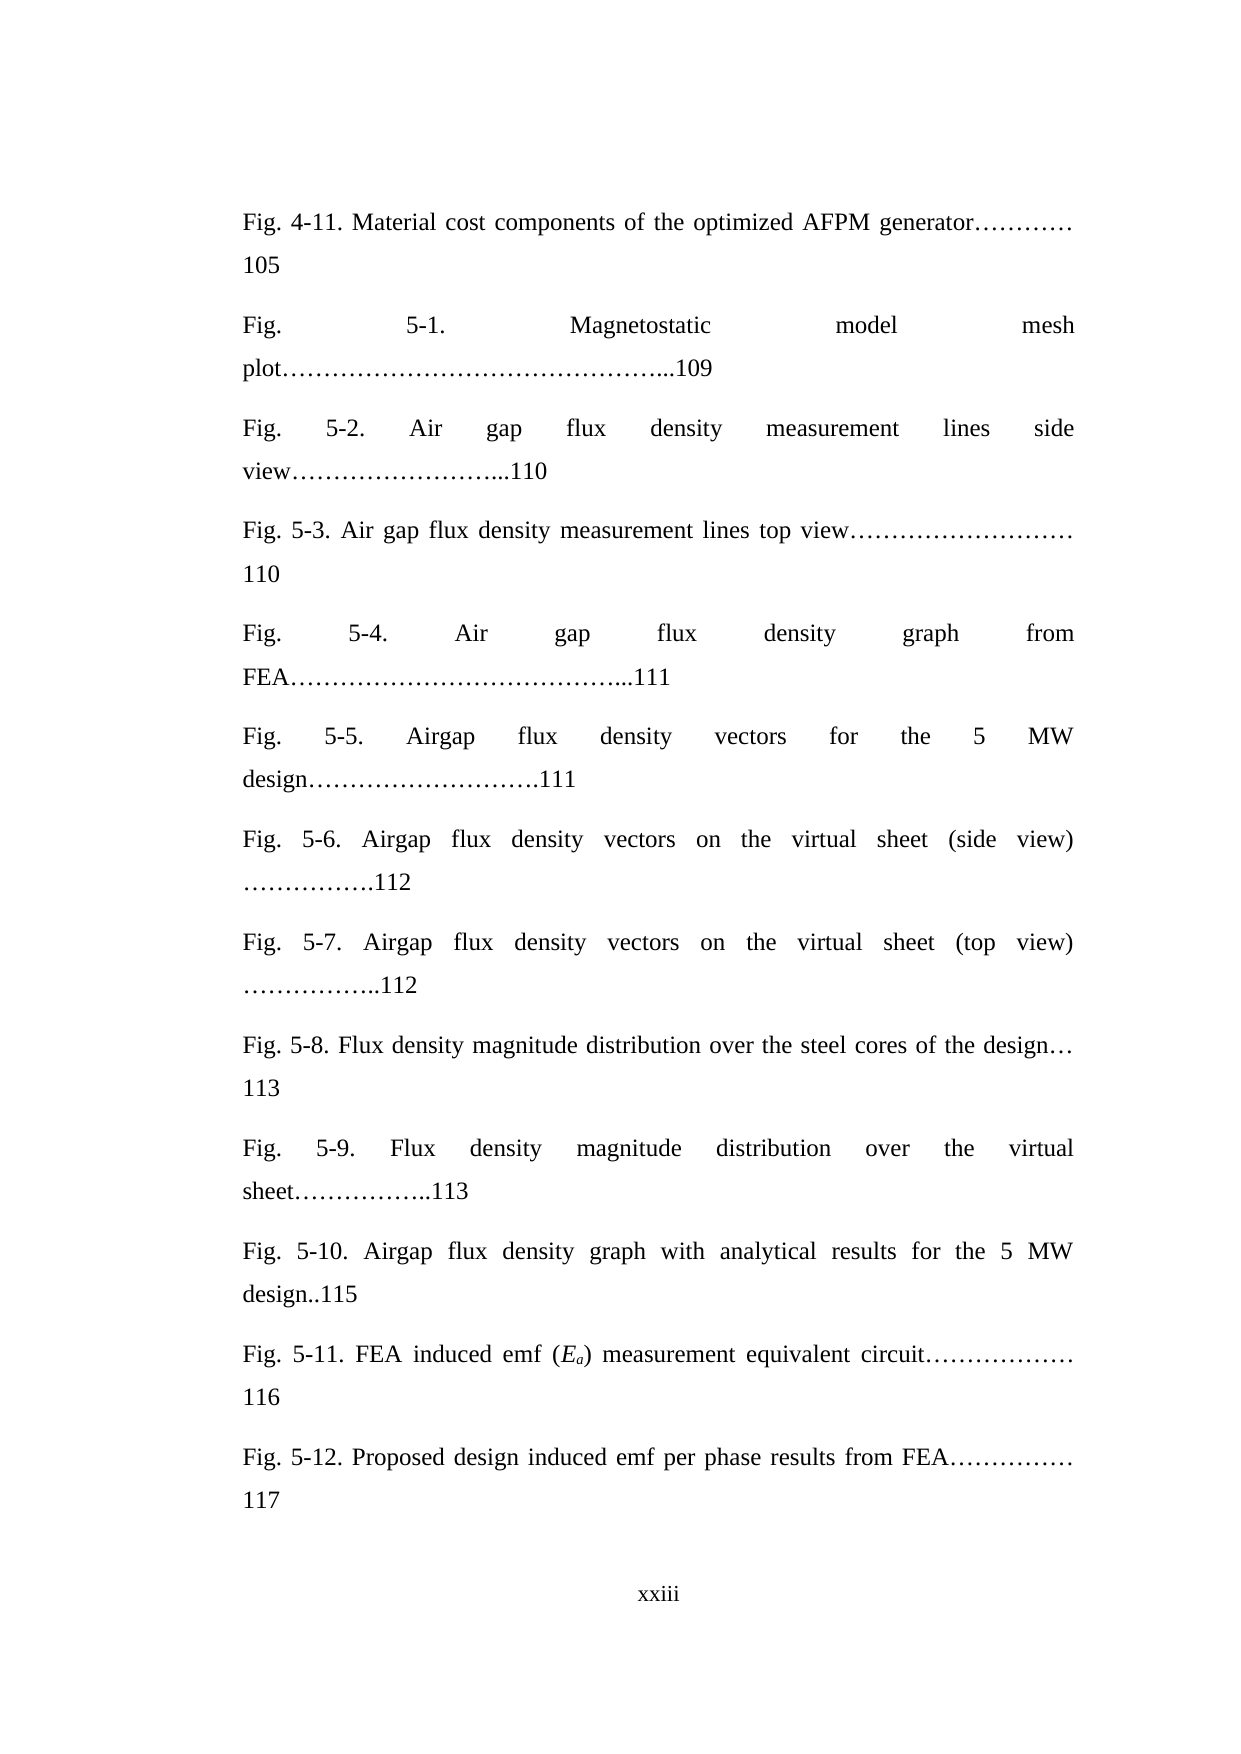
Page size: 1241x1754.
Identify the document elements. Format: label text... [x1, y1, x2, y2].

text Fig. 5-3. Air gap flux density measurement lines top view………………………110 [242, 516, 1075, 587]
text Fig. 5-10. Airgap flux density graph with analytical results for the 5 MW design..115 [242, 1236, 1075, 1308]
text Fig. 5-4. Air gap flux density graph from FEA…………………………………...111 [242, 618, 1075, 690]
text Fig. 5-5. Airgap flux density vectors for the 5 MW design……………………….111 [242, 721, 1075, 793]
text Fig. 5-11. FEA induced emf (Ea) measurement equivalent circuit………………116 [242, 1339, 1075, 1411]
text Fig. 5-8. Flux density magnitude distribution over the steel cores of the design…113 [242, 1030, 1075, 1102]
text Fig. 4-11. Material cost components of the optimized AFPM generator…………105 [242, 207, 1075, 279]
text Fig. 5-6. Airgap flux density vectors on the virtual sheet (side view)…………….112 [242, 824, 1075, 896]
text Fig. 5-9. Flux density magnitude distribution over the virtual sheet……………..113 [242, 1133, 1075, 1205]
text Fig. 5-7. Airgap flux density vectors on the virtual sheet (top view)……………..112 [242, 927, 1075, 999]
text Fig. 5-2. Air gap flux density measurement lines side view……………………...110 [242, 413, 1075, 484]
text Fig. 5-1. Magnetostatic model mesh plot………………………………………...109 [242, 310, 1075, 382]
text Fig. 5-12. Proposed design induced emf per phase results from FEA……………117 [242, 1442, 1075, 1514]
